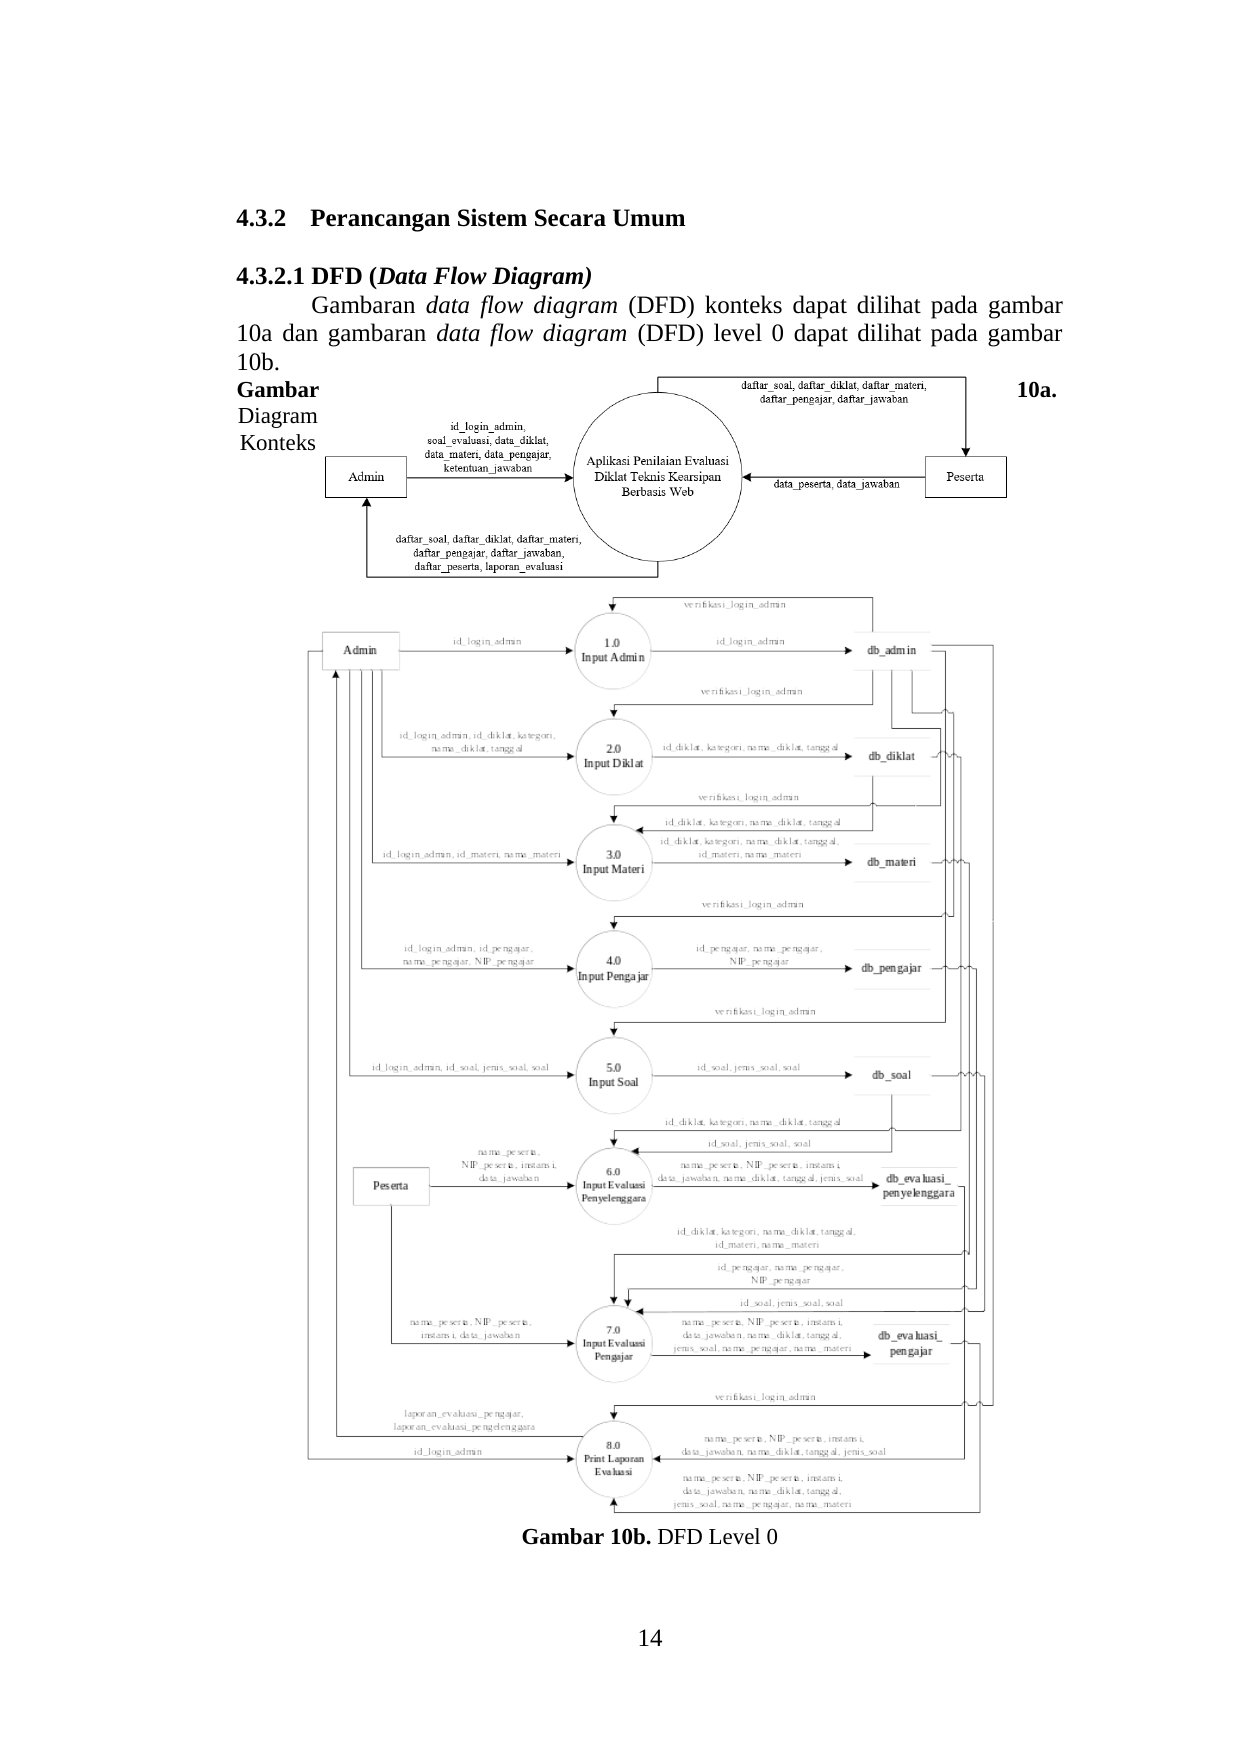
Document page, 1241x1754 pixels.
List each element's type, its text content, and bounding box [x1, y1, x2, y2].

text Gambar 10a. Diagram Konteks [1011, 376, 1063, 455]
text Gambaran data flow diagram (DFD) konteks dapat dilihat pada gambar 10a dan gambaran data flow diagram (DFD) level 0 dapat dilihat pada gambar 10b. [236, 290, 1063, 376]
subtitle Perancangan Sistem Secara Umum [236, 203, 1063, 232]
text Gambar 10a. Diagram Konteks [236, 376, 319, 455]
picture [319, 372, 1011, 585]
text Gambar 10b. DFD Level 0 [236, 1523, 1063, 1550]
subtitle 4.3.2.1 DFD (Data Flow Diagram) [236, 261, 1063, 290]
